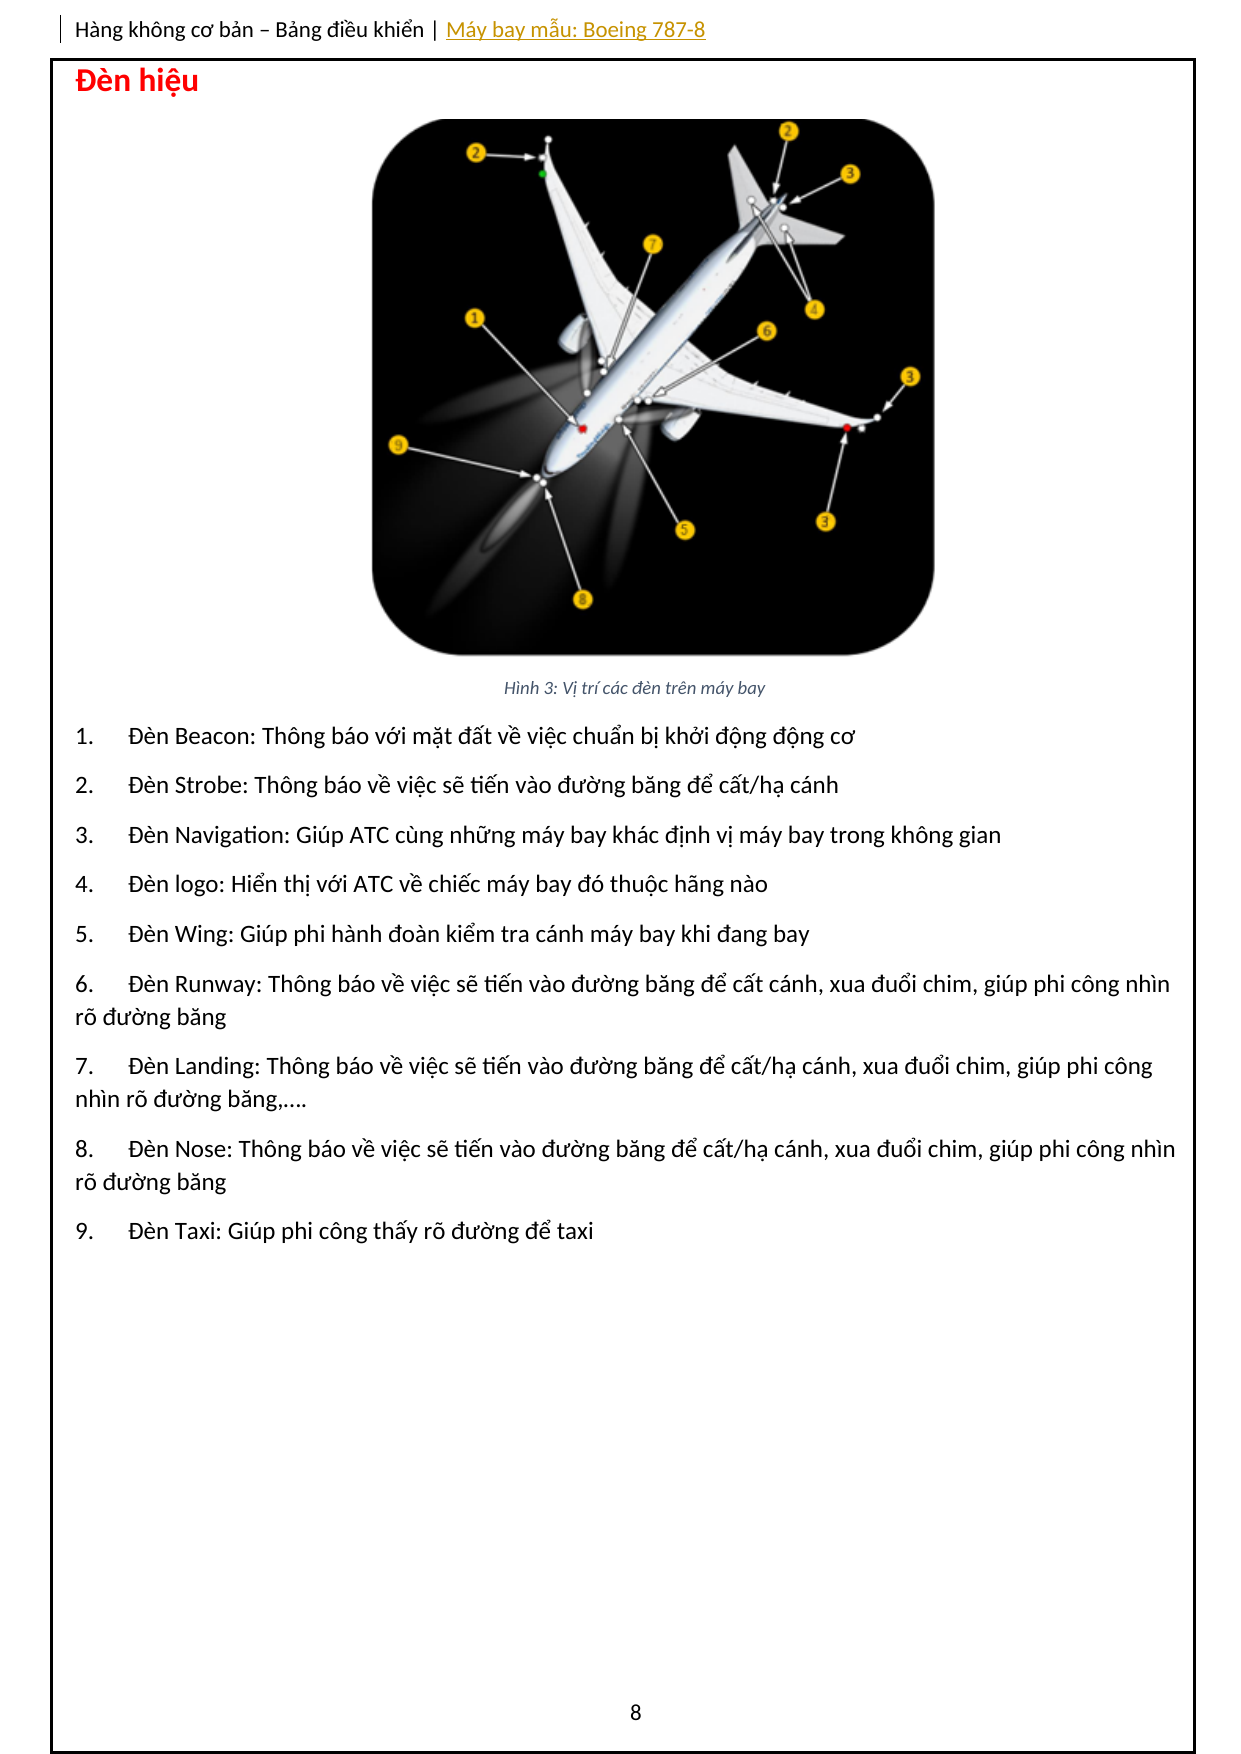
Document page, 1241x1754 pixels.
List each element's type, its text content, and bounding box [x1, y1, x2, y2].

text Hình 3: Vị trí các đèn trên máy bay [75, 676, 1193, 699]
text 9. Đèn Taxi: Giúp phi công thấy rõ đường để taxi [75, 1215, 1193, 1246]
text 7. Đèn Landing: Thông báo về việc sẽ tiến vào đường băng để cất/hạ cánh, xua đuổi chim, giúp phi công nhìn rõ đường băng,…. [75, 1050, 1193, 1114]
text 4. Đèn logo: Hiển thị với ATC về chiếc máy bay đó thuộc hãng nào [75, 869, 1193, 899]
text 8. Đèn Nose: Thông báo về việc sẽ tiến vào đường băng để cất/hạ cánh, xua đuổi chim, giúp phi công nhìn rõ đường băng [75, 1133, 1193, 1196]
text 2. Đèn Strobe: Thông báo về việc sẽ tiến vào đường băng để cất/hạ cánh [75, 769, 1193, 800]
text 5. Đèn Wing: Giúp phi hành đoàn kiểm tra cánh máy bay khi đang bay [75, 918, 1193, 949]
text 3. Đèn Navigation: Giúp ATC cùng những máy bay khác định vị máy bay trong không gian [75, 819, 1193, 849]
text 1. Đèn Beacon: Thông báo với mặt đất về việc chuẩn bị khởi động động cơ [75, 720, 1193, 750]
picture [371, 119, 938, 658]
text 6. Đèn Runway: Thông báo về việc sẽ tiến vào đường băng để cất cánh, xua đuổi chim, giúp phi công nhìn rõ đường băng [75, 968, 1193, 1031]
text Đèn hiệu [75, 61, 1193, 100]
